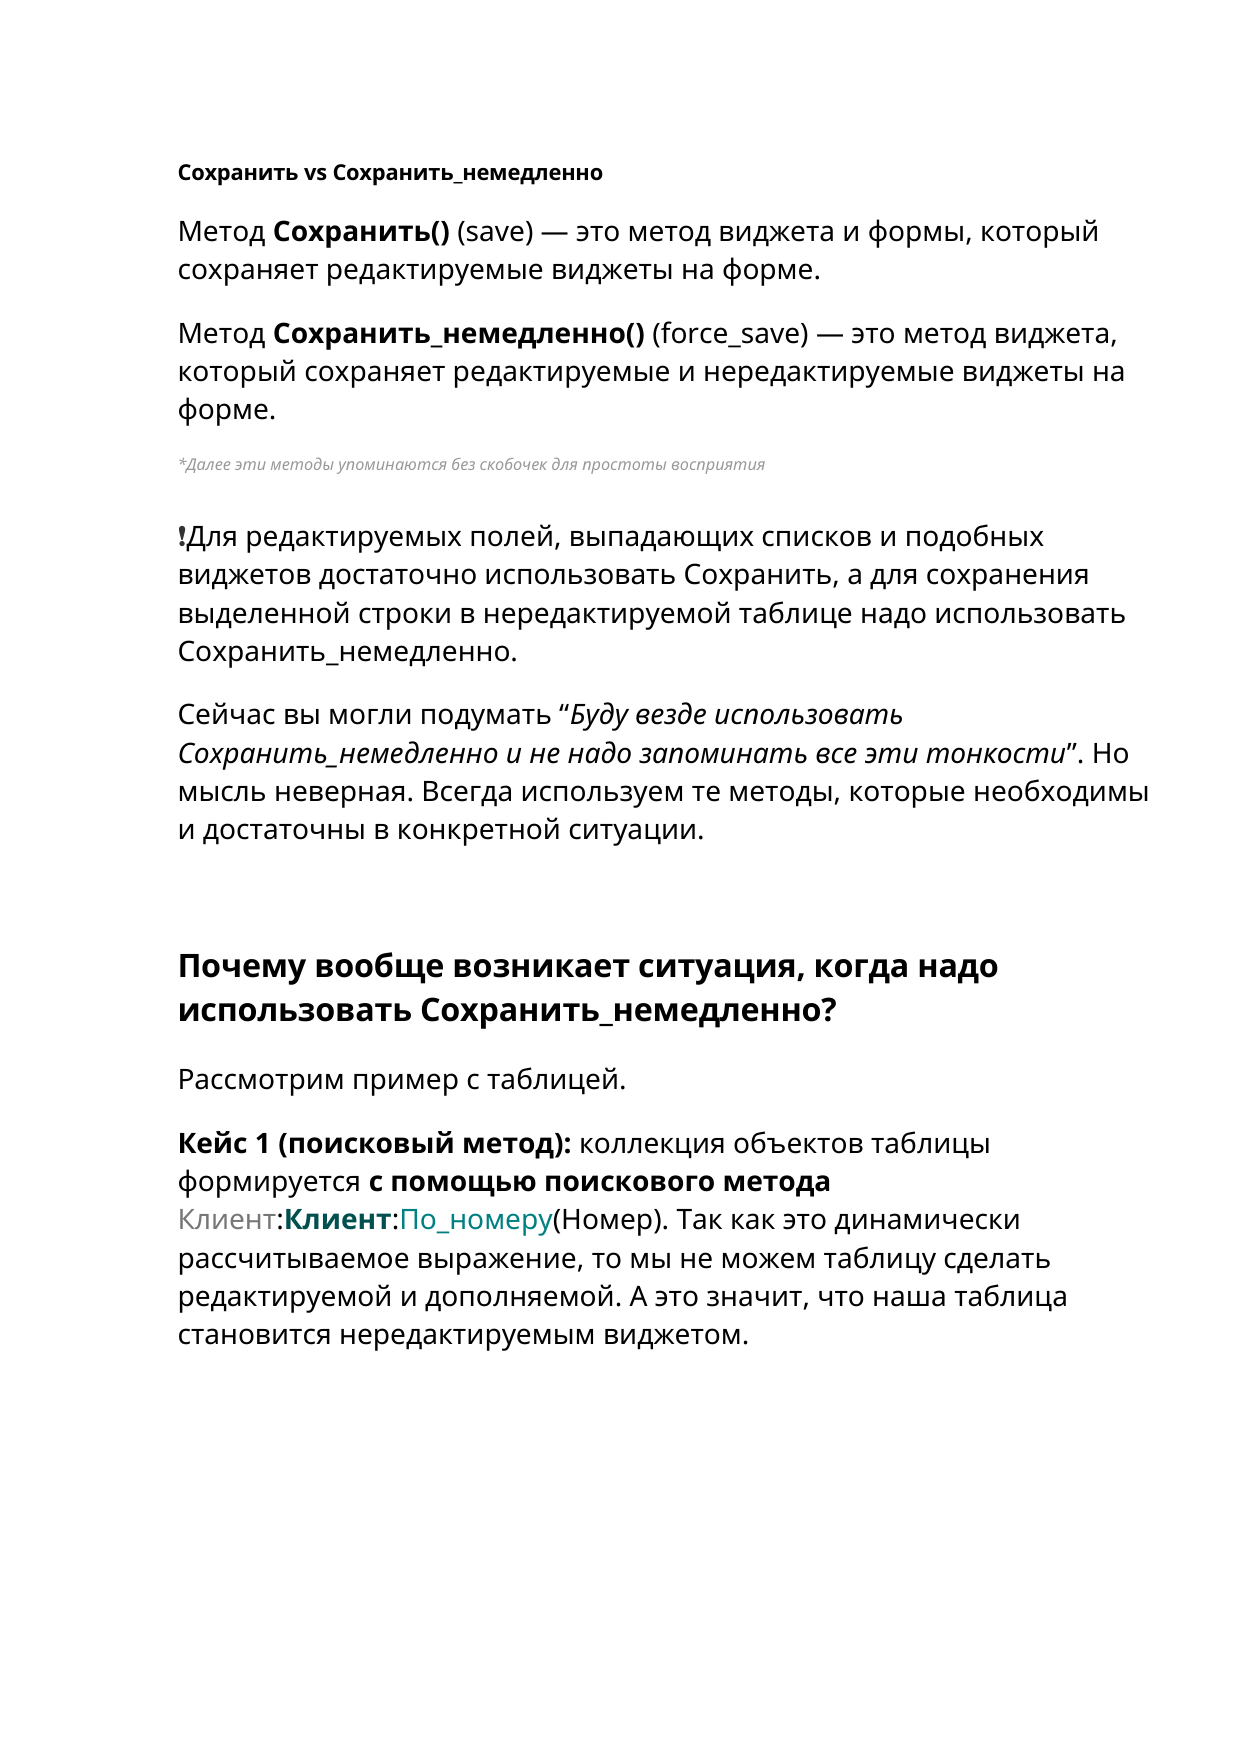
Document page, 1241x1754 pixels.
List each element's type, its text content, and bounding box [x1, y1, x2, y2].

text Метод Сохранить() (save) — это метод виджета и формы, который сохраняет редактируемые виджеты на форме. [177, 211, 1152, 288]
text Сохранить vs Сохранить_немедленно [177, 156, 1152, 186]
text *Далее эти методы упоминаются без скобочек для простоты восприятия [177, 453, 1152, 491]
text ❗️Для редактируемых полей, выпадающих списков и подобных виджетов достаточно использовать Сохранить, а для сохранения выделенной строки в нередактируемой таблице надо использовать Сохранить_немедленно. [177, 516, 1152, 669]
text Кейс 1 (поисковый метод): коллекция объектов таблицы формируется с помощью поискового метода Клиент:Клиент:По_номеру(Номер). Так как это динамически рассчитываемое выражение, то мы не можем таблицу сделать редактируемой и дополняемой. А это значит, что наша таблица становится нередактируемым виджетом. [177, 1123, 1152, 1353]
text Почему вообще возникает ситуация, когда надо использовать Сохранить_немедленно? [177, 942, 1152, 1030]
text Метод Сохранить_немедленно() (force_save) — это метод виджета, который сохраняет редактируемые и нередактируемые виджеты на форме. [177, 313, 1152, 428]
text Рассмотрим пример с таблицей. [177, 1059, 1152, 1098]
text Сейчас вы могли подумать “Буду везде использовать Сохранить_немедленно и не надо запоминать все эти тонкости”. Но мысль неверная. Всегда используем те методы, которые необходимы и достаточны в конкретной ситуации. [177, 694, 1152, 848]
